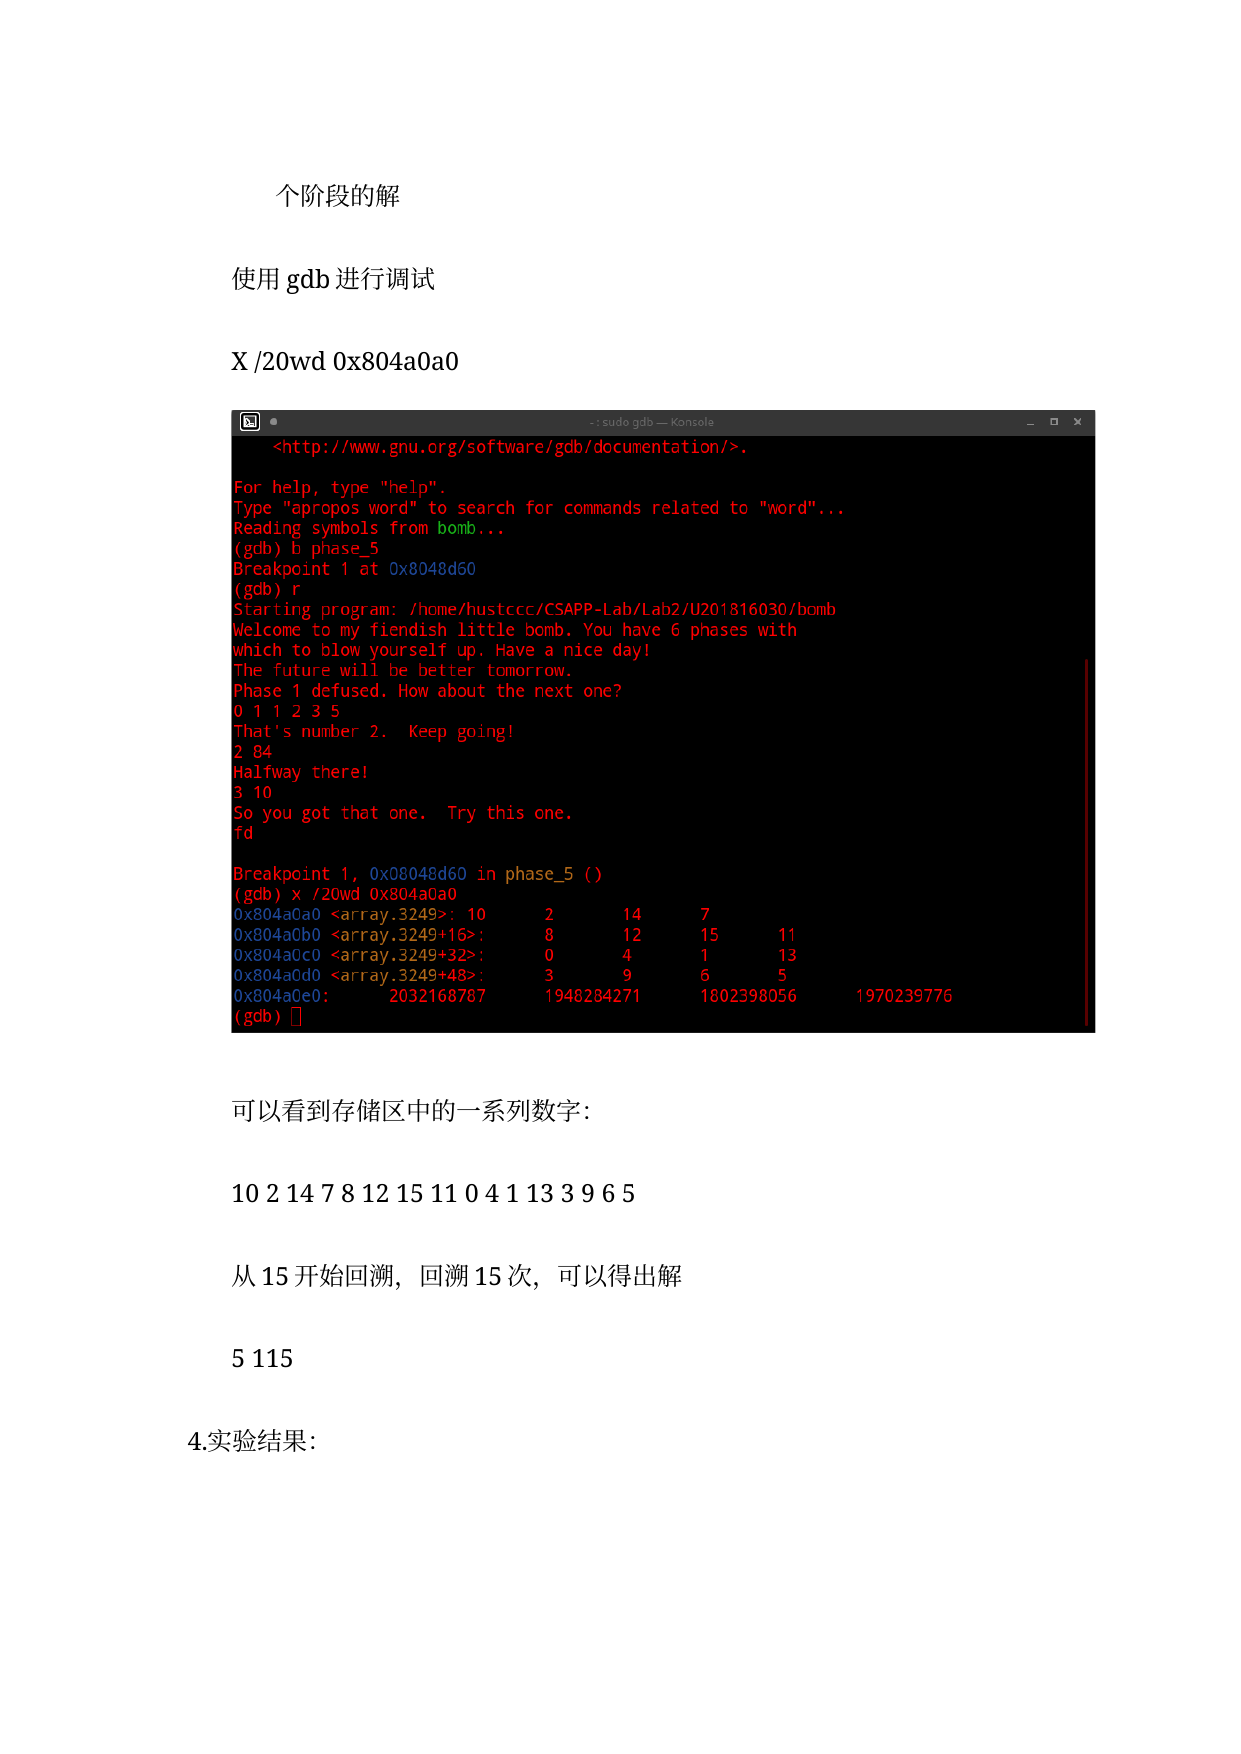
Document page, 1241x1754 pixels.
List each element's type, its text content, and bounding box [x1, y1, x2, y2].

list 从15开始回溯，回溯15次，可以得出解 [231, 1237, 1053, 1302]
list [231, 162, 1053, 227]
list 使用gdb进行调试 [231, 245, 1053, 310]
list 5 115 [231, 1320, 1053, 1385]
text 4.实验结果： [187, 1402, 1053, 1467]
list 10 2 14 7 8 12 15 11 0 4 1 13 3 9 6 5 [231, 1155, 1053, 1220]
list X /20wd 0x804a0a0 [231, 328, 1053, 393]
picture [231, 410, 1096, 1033]
list 可以看到存储区中的一系列数字： [231, 1072, 1053, 1137]
